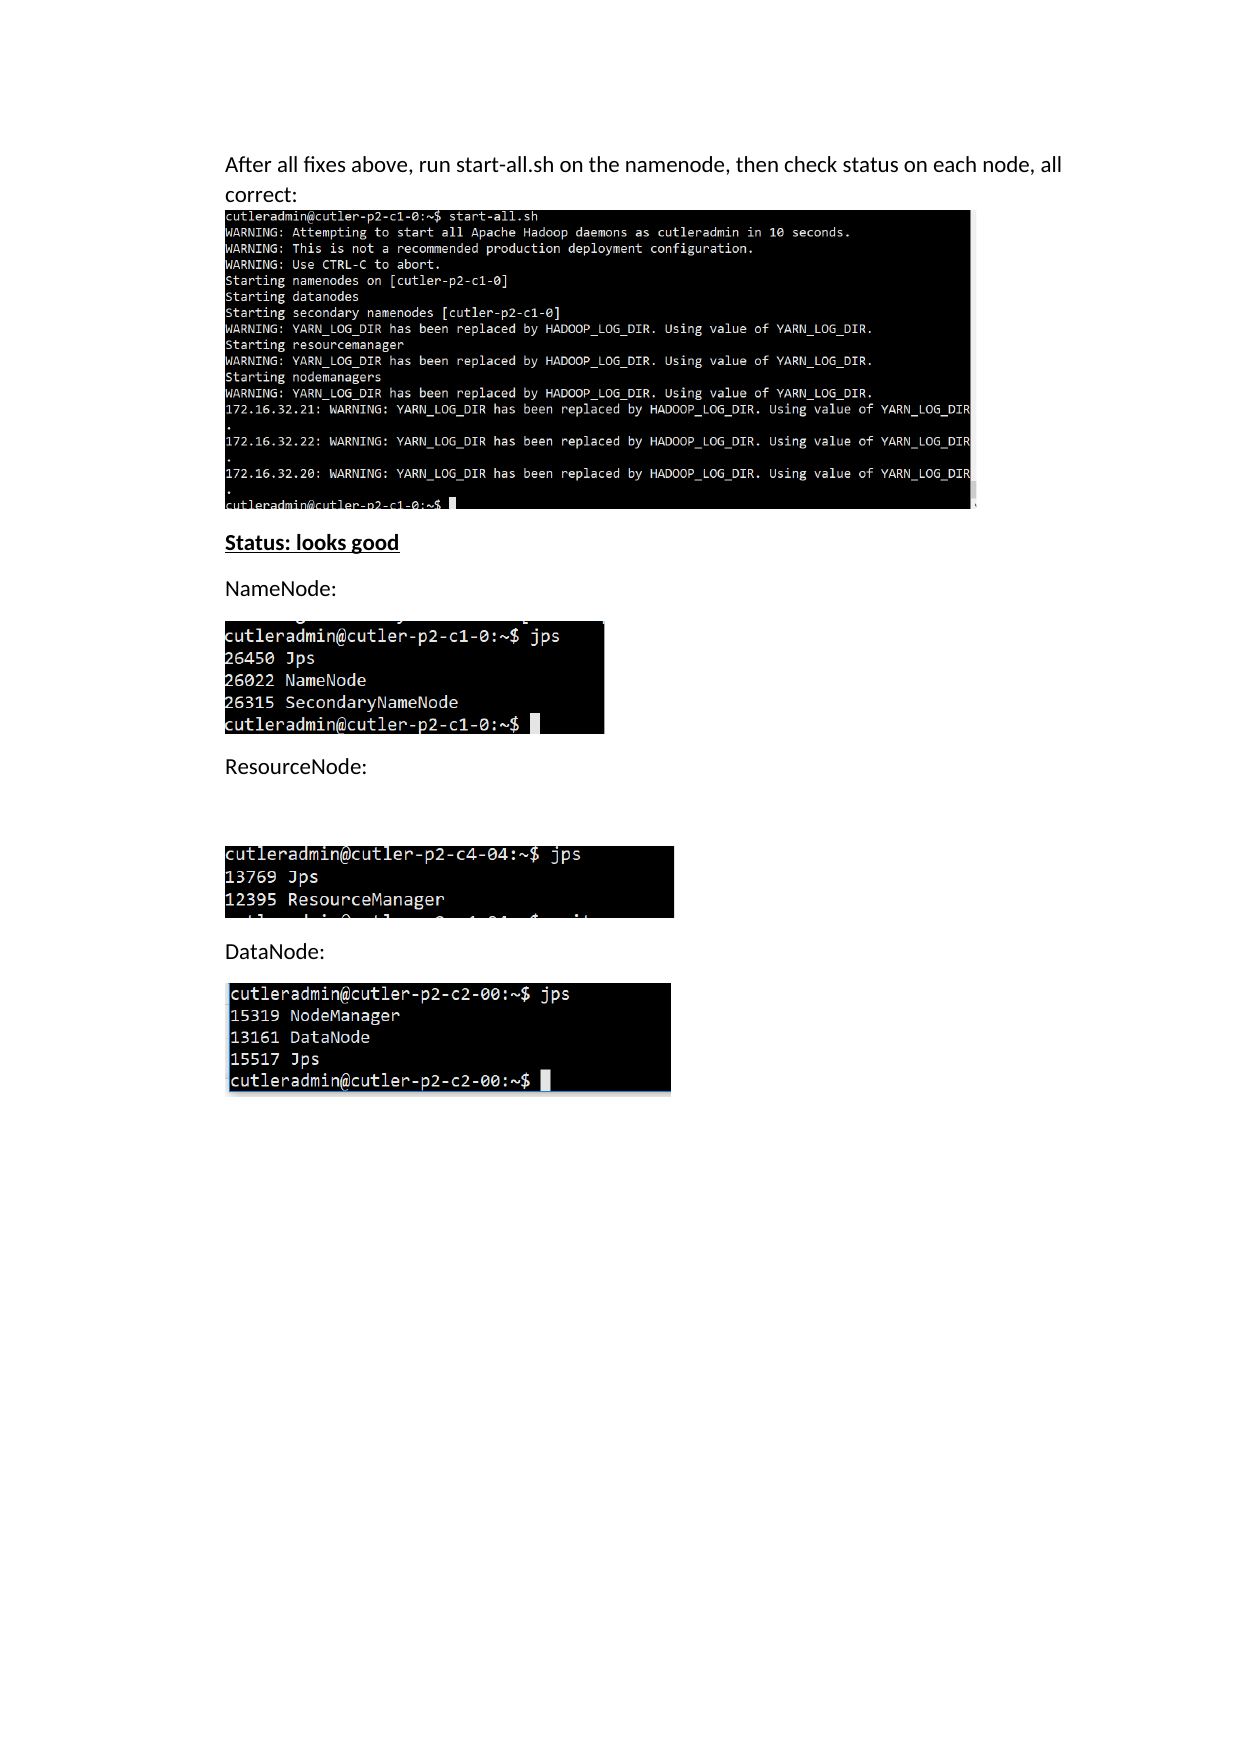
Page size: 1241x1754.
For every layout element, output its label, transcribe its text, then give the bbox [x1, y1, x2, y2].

picture [225, 983, 671, 1097]
text ResourceNode: [225, 752, 1090, 780]
text Status: looks good [150, 528, 1090, 556]
text NameNode: [225, 574, 1090, 603]
picture [225, 846, 675, 918]
list After all fixes above, run start-all.sh on the namenode, then check status on each node, all correct: [225, 150, 1090, 208]
picture [225, 621, 605, 734]
text DataNode: [225, 937, 1090, 965]
picture [225, 210, 977, 509]
